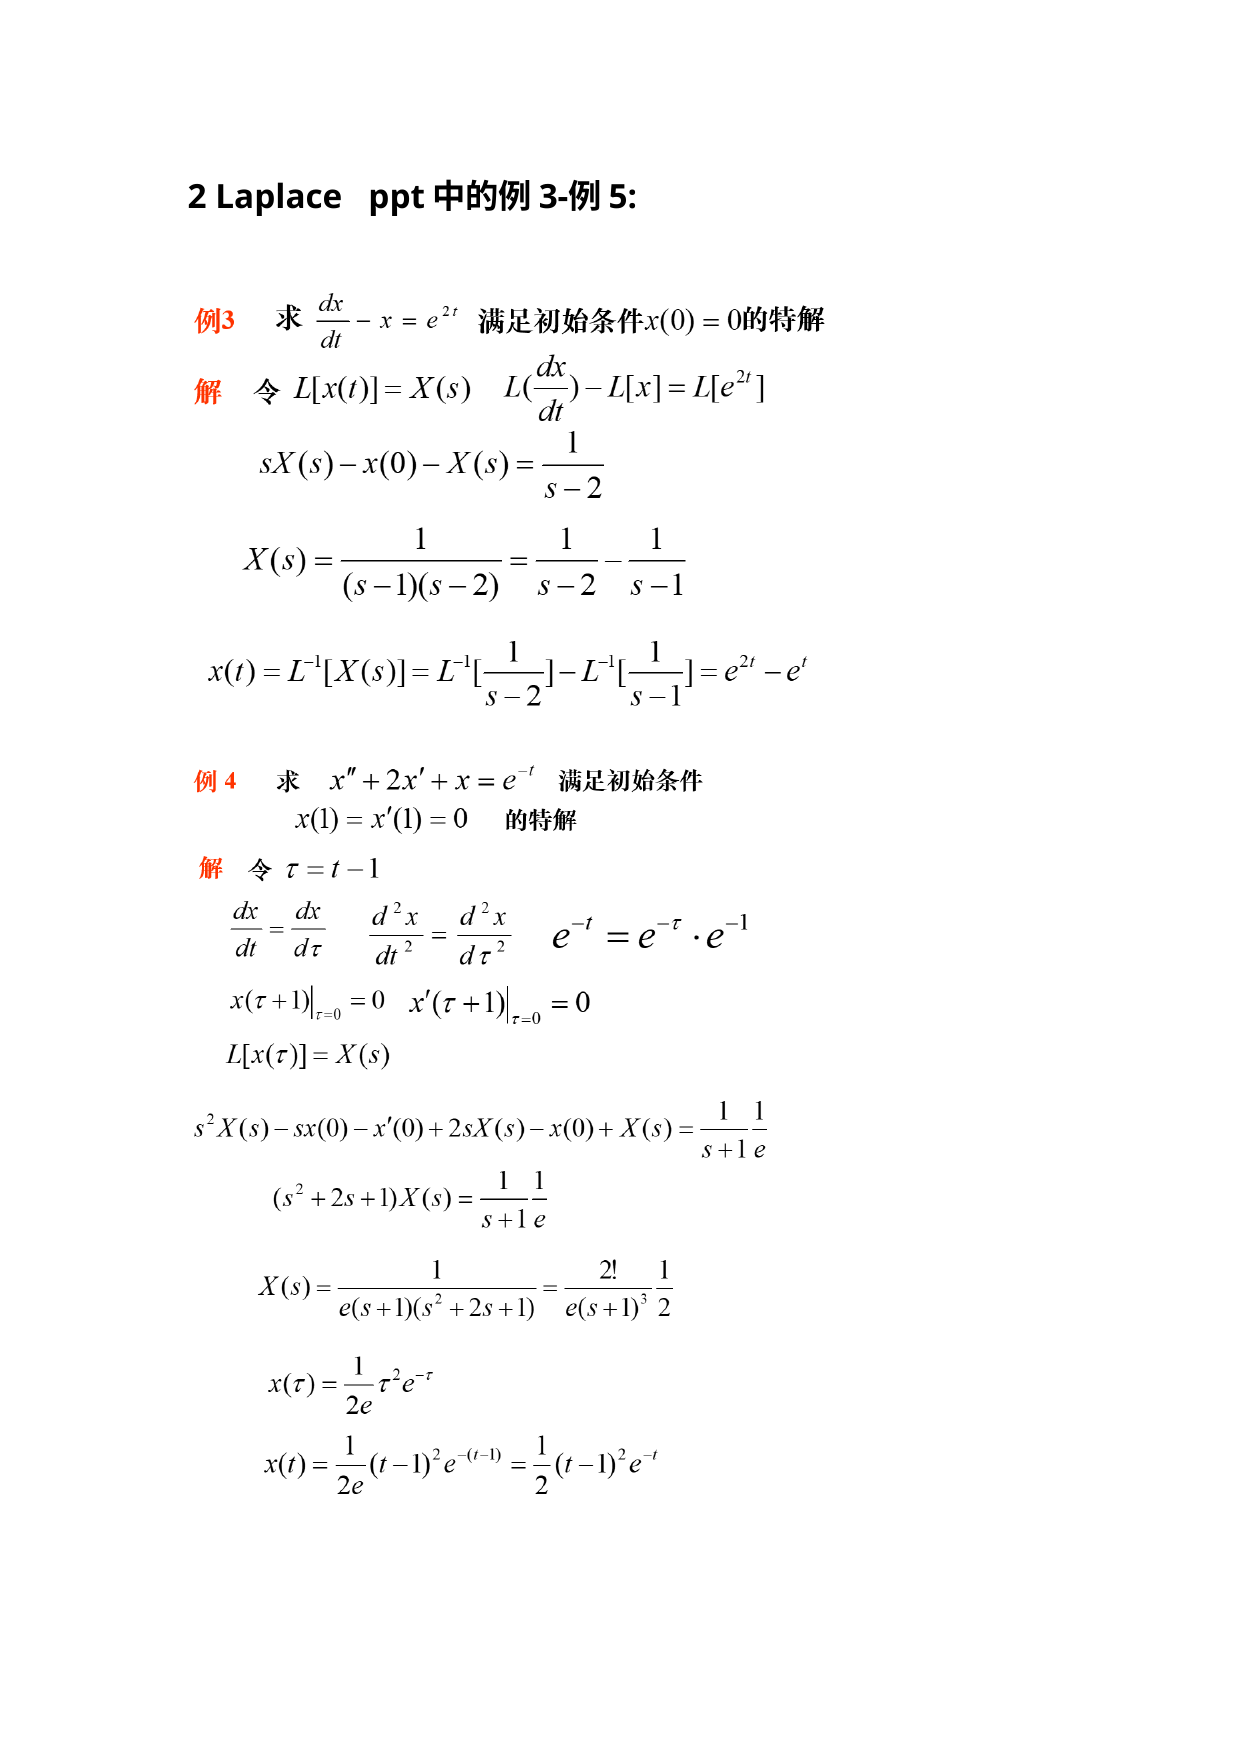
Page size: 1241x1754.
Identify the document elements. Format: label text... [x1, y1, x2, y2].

picture [187, 744, 767, 1098]
picture [187, 1101, 778, 1498]
subtitle 2 Laplace ppt中的例3-例5: [187, 162, 1053, 227]
picture [187, 289, 835, 719]
